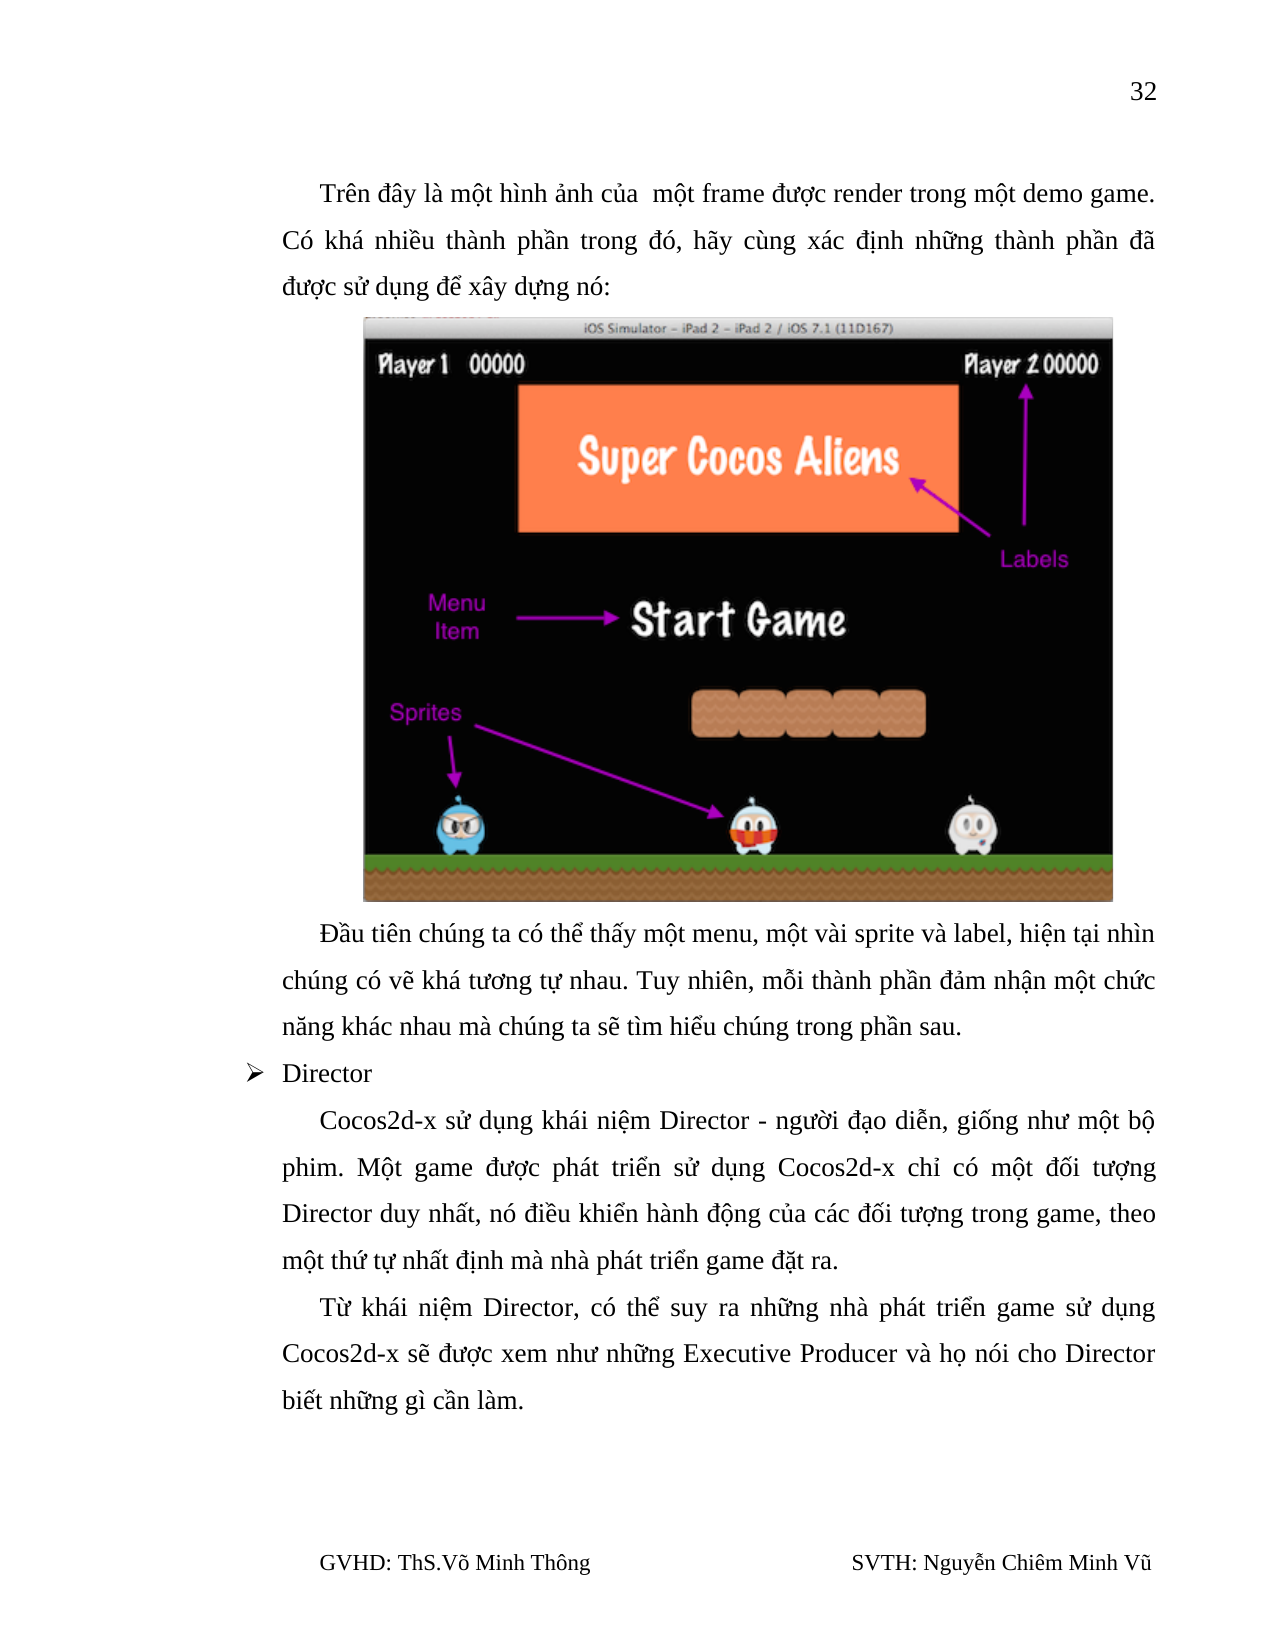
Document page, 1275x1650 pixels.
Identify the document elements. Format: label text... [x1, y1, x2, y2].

list Director [244, 1057, 1157, 1088]
text Đầu tiên chúng ta có thể thấy một menu, một vài sprite và label, hiện tại nhìn chúng có vẽ khá tương tự nhau. Tuy nhiên, mỗi thành phần đảm nhận một chức năng khác nhau mà chúng ta sẽ tìm hiểu chúng trong phần sau. [282, 917, 1157, 1042]
text Cocos2d-x sử dụng khái niệm Director - người đạo diễn, giống như một bộ phim. Một game được phát triển sử dụng Cocos2d-x chỉ có một đối tượng Director duy nhất, nó điều khiển hành động của các đối tượng trong game, theo một thứ tự nhất định mà nhà phát triển game đặt ra. [282, 1104, 1157, 1275]
picture [363, 317, 1114, 902]
text Trên đây là một hình ảnh của một frame được render trong một demo game. Có khá nhiều thành phần trong đó, hãy cùng xác định những thành phần đã được sử dụng để xây dựng nó: [282, 177, 1157, 302]
text Từ khái niệm Director, có thể suy ra những nhà phát triển game sử dụng Cocos2d-x sẽ được xem như những Executive Producer và họ nói cho Director biết những gì cần làm. [282, 1291, 1157, 1415]
